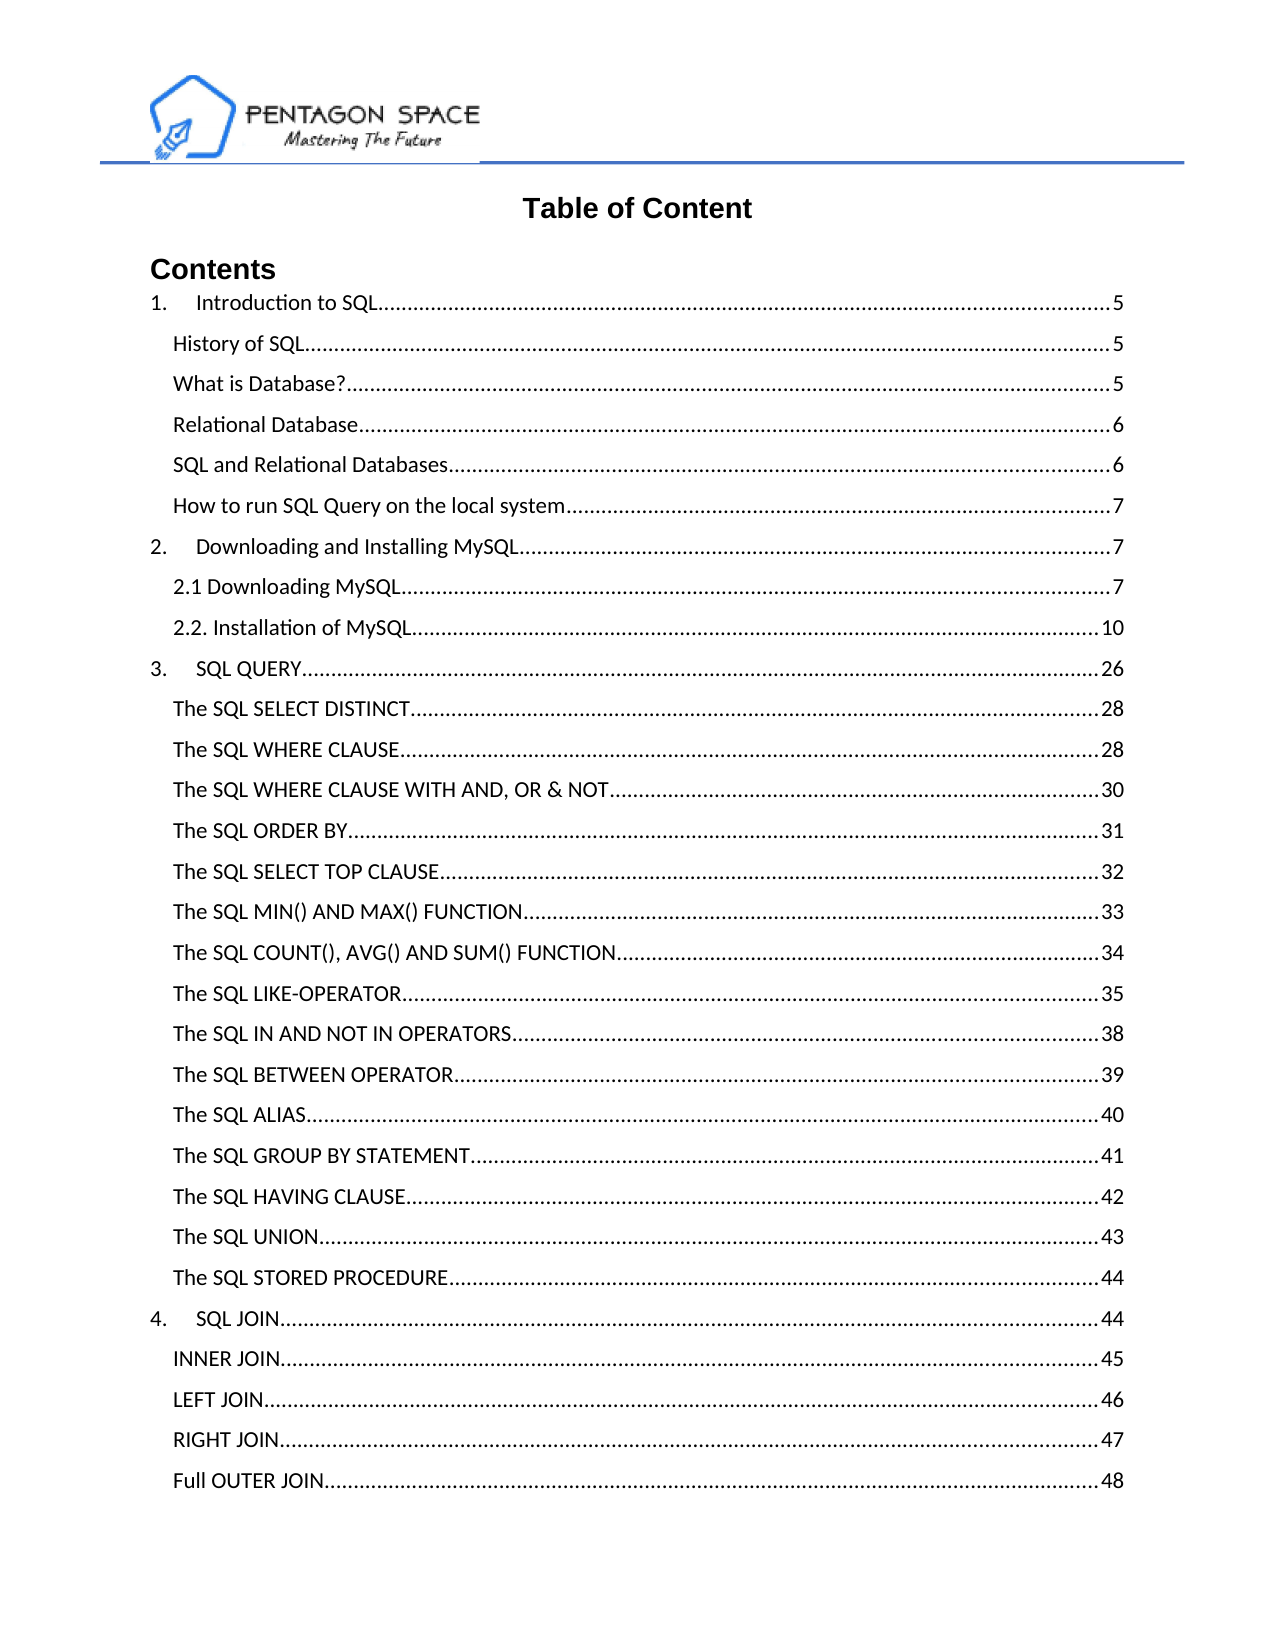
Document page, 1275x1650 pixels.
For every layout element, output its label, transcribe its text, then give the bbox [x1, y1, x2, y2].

picture [150, 75, 480, 163]
text Table of Content [150, 191, 1125, 224]
